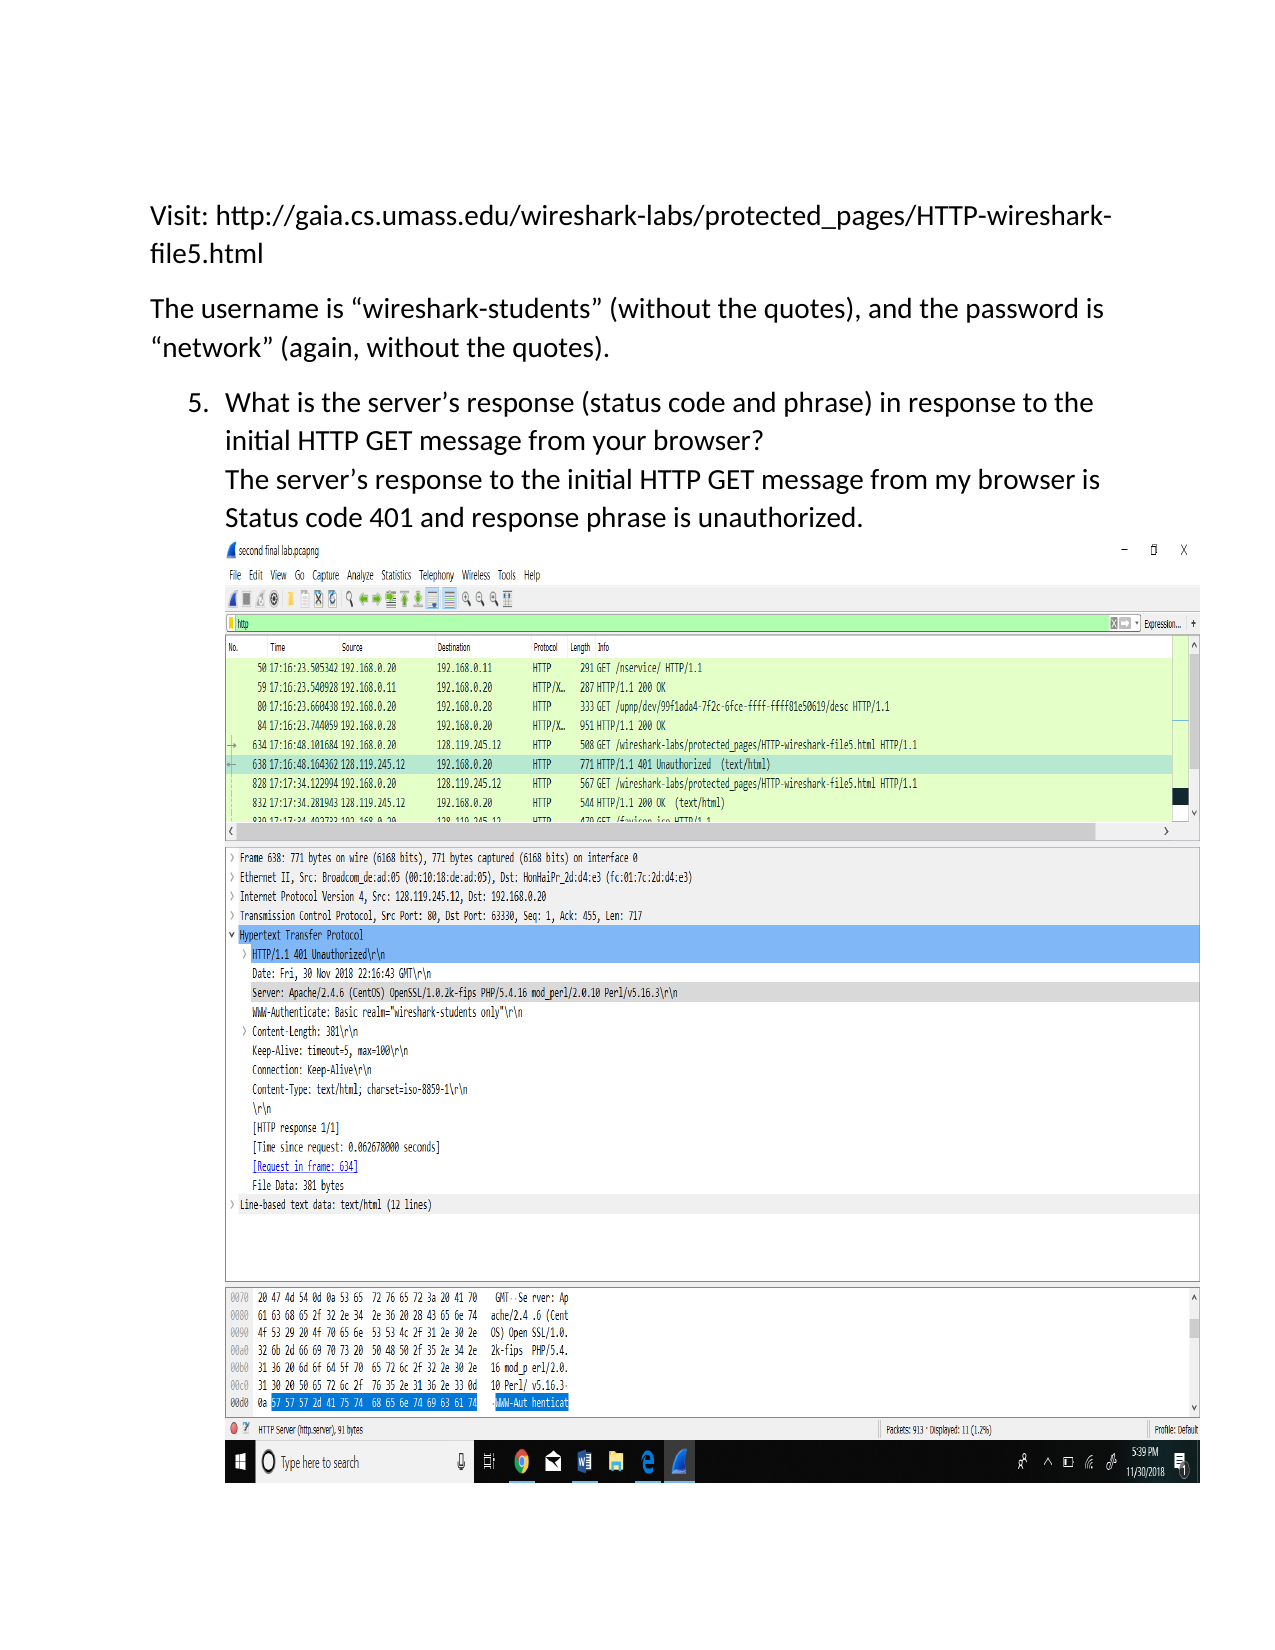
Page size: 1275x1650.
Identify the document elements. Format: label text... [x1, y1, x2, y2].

list The server’s response to the initial HTTP GET message from my browser is Status code 401 and response phrase is unauthorized. [225, 461, 1125, 535]
text Visit: http://gaia.cs.umass.edu/wireshark-labs/protected_pages/HTTP-wireshark-file5.html [150, 197, 1125, 271]
list What is the server’s response (status code and phrase) in response to the initial HTTP GET message from your browser? [187, 384, 1125, 458]
text The username is “wireshark-students” (without the quotes), and the password is “network” (again, without the quotes). [150, 290, 1125, 364]
picture [225, 537, 1200, 1483]
